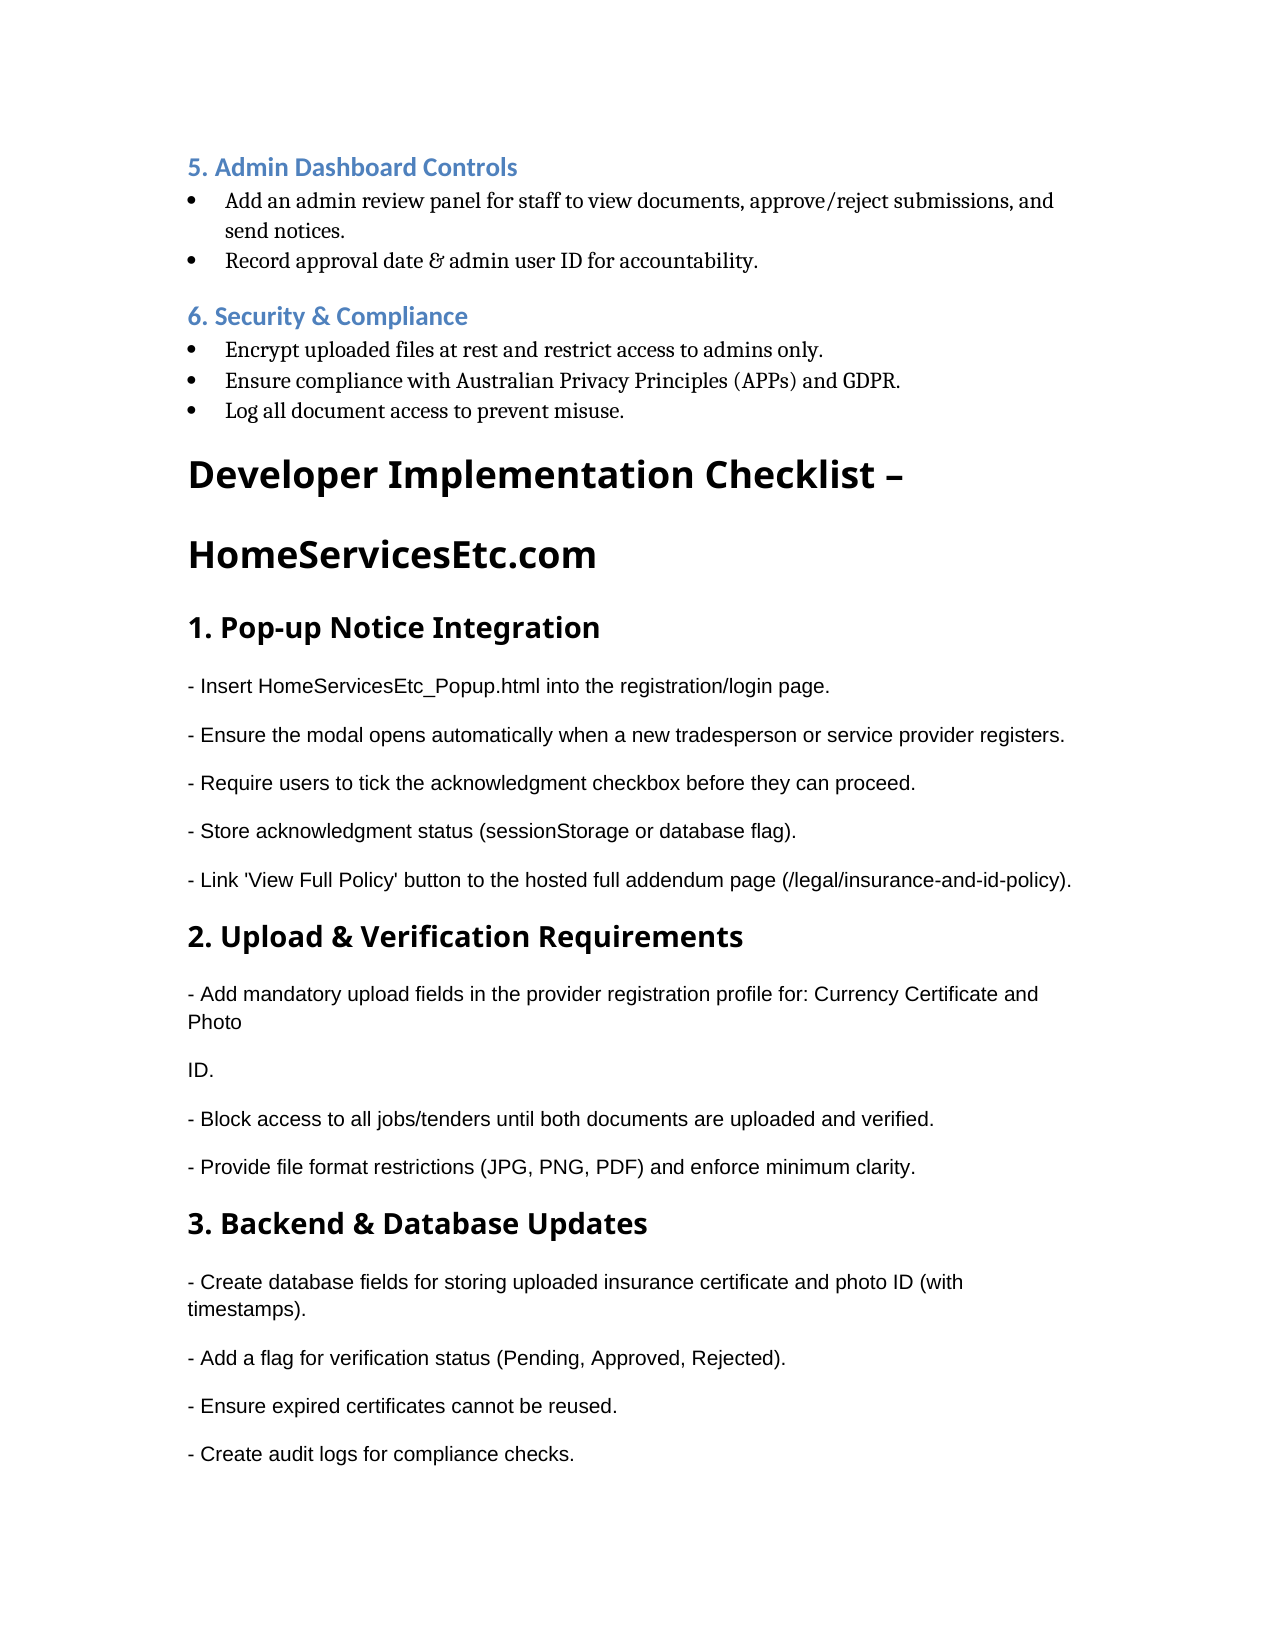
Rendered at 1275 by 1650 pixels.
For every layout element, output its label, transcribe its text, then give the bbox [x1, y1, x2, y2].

text - Block access to all jobs/tenders until both documents are uploaded and verified. [187, 1106, 1087, 1130]
subtitle 5. Admin Dashboard Controls [187, 150, 1087, 183]
text 3. Backend & Database Updates [187, 1203, 1087, 1243]
text - Require users to tick the acknowledgment checkbox before they can proceed. [187, 771, 1087, 795]
text - Provide file format restrictions (JPG, PNG, PDF) and enforce minimum clarity. [187, 1155, 1087, 1179]
list Ensure compliance with Australian Privacy Principles (APPs) and GDPR. [187, 367, 1087, 394]
text - Add a flag for verification status (Pending, Approved, Rejected). [187, 1345, 1087, 1369]
list Encrypt uploaded files at rest and restrict access to admins only. [187, 337, 1087, 364]
list Log all document access to prevent misuse. [187, 398, 1087, 424]
list Record approval date & admin user ID for accountability. [187, 248, 1087, 275]
text - Link 'View Full Policy' button to the hosted full addendum page (/legal/insurance-and-id-policy). [187, 867, 1087, 891]
text - Create audit logs for compliance checks. [187, 1442, 1087, 1466]
text 2. Upload & Verification Requirements [187, 916, 1087, 956]
text ID. [187, 1058, 1087, 1082]
text - Insert HomeServicesEtc_Popup.html into the registration/login page. [187, 674, 1087, 698]
text - Ensure the modal opens automatically when a new tradesperson or service provider registers. [187, 722, 1087, 746]
text - Create database fields for storing uploaded insurance certificate and photo ID (with timestamps). [187, 1269, 1087, 1321]
text - Add mandatory upload fields in the provider registration profile for: Currency Certificate and Photo [187, 982, 1087, 1034]
subtitle 6. Security & Compliance [187, 299, 1087, 332]
list Add an admin review panel for staff to view documents, approve/reject submissions, and send notices. [187, 188, 1087, 244]
text - Store acknowledgment status (sessionStorage or database flag). [187, 819, 1087, 843]
text Developer Implementation Checklist – [187, 449, 1087, 500]
text - Ensure expired certificates cannot be reused. [187, 1394, 1087, 1418]
text HomeServicesEtc.com [187, 528, 1087, 579]
text 1. Pop-up Notice Integration [187, 608, 1087, 647]
